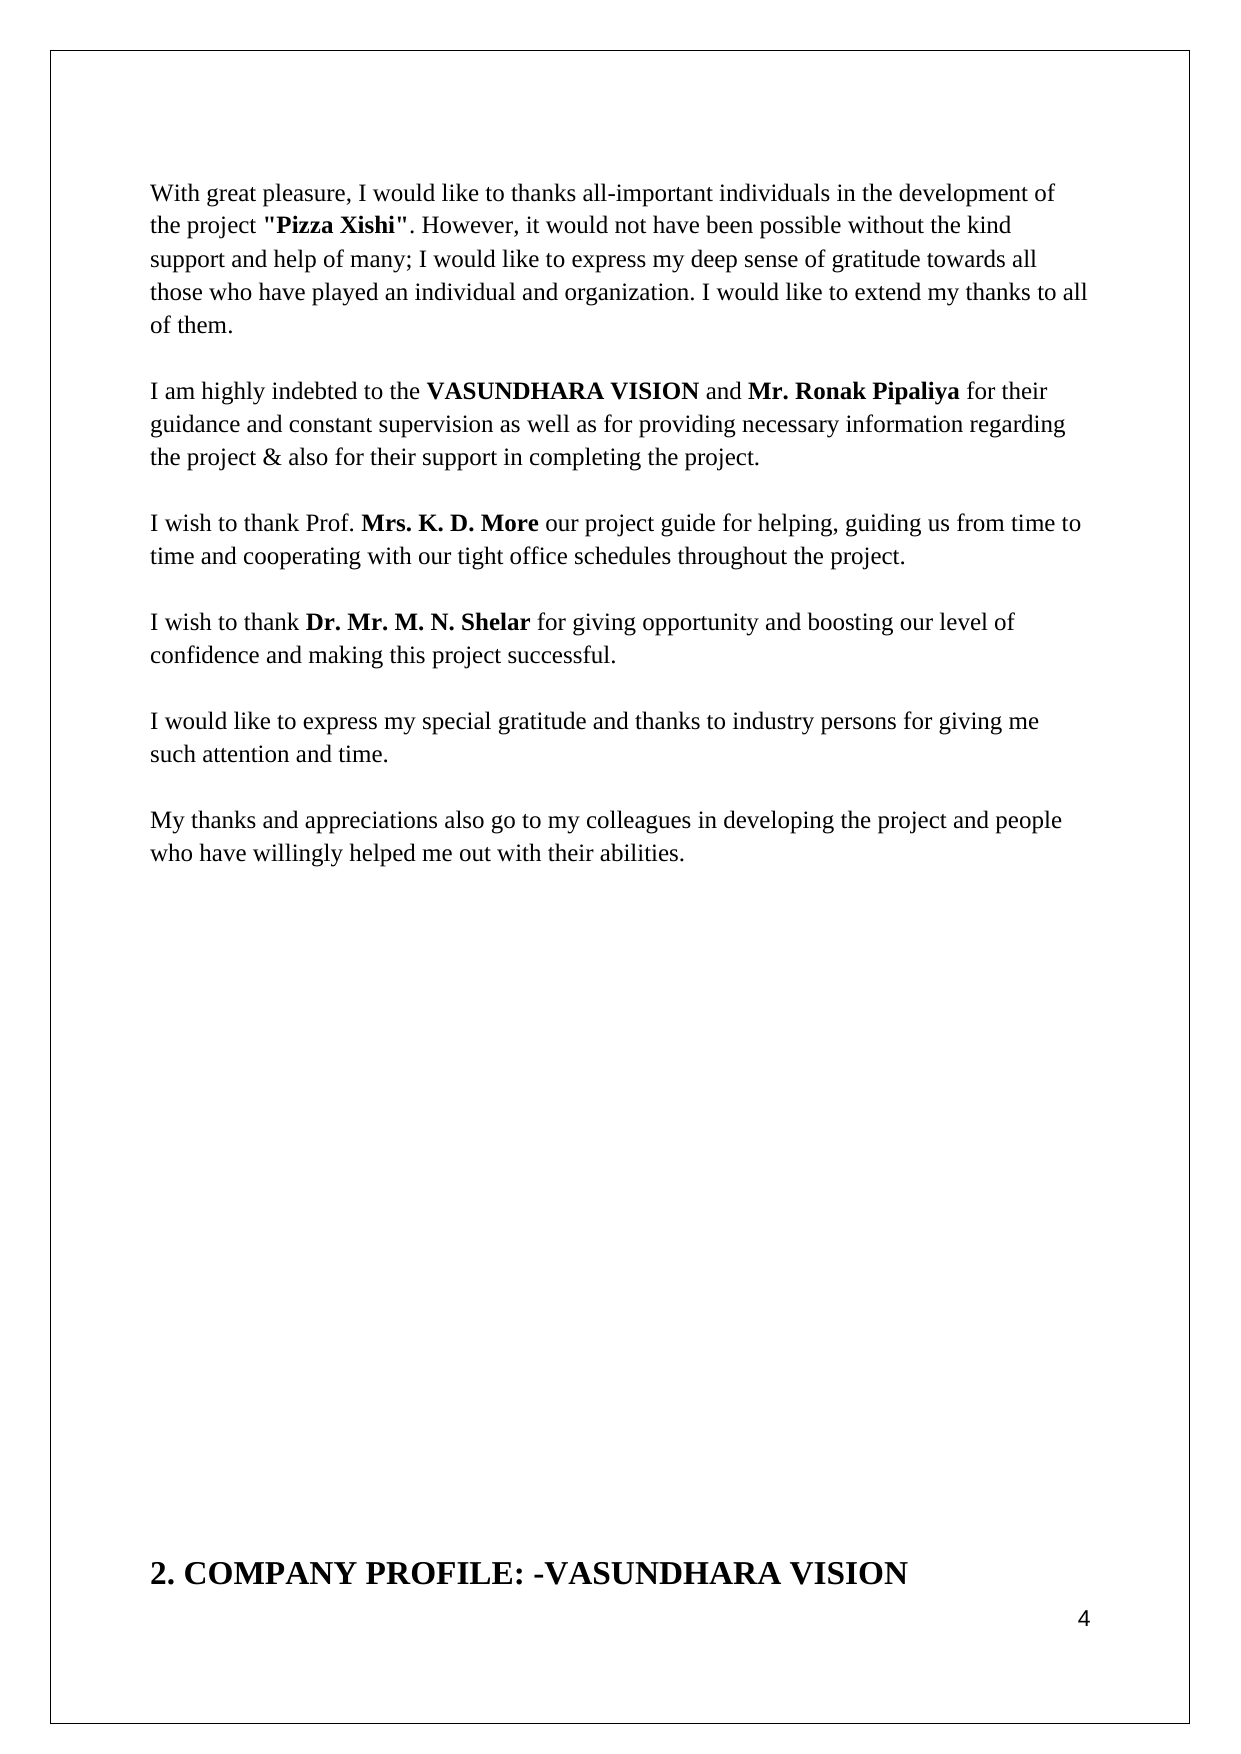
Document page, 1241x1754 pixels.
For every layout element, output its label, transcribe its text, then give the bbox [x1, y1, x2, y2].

text I wish to thank Prof. Mrs. K. D. More our project guide for helping, guiding us from time to time and cooperating with our tight office schedules throughout the project. [150, 508, 1090, 569]
text My thanks and appreciations also go to my colleagues in developing the project and people who have willingly helped me out with their abilities. [150, 805, 1090, 867]
text 2. COMPANY PROFILE: -VASUNDHARA VISION [150, 1553, 1090, 1592]
text the project "Pizza Xishi". However, it would not have been possible without the kind support and help of many; I would like to express my deep sense of gratitude towards all those who have played an individual and organization. I would like to extend my thanks to all of them. [150, 211, 1090, 338]
text With great pleasure, I would like to thanks all-important individuals in the development of [150, 178, 1090, 206]
text such attention and time. [150, 739, 1090, 768]
text I wish to thank Dr. Mr. M. N. Shelar for giving opportunity and boosting our level of [150, 607, 1090, 636]
text I would like to express my special gratitude and thanks to industry persons for giving me [150, 706, 1090, 735]
text I am highly indebted to the VASUNDHARA VISION and Mr. Ronak Pipaliya for their guidance and constant supervision as well as for providing necessary information regarding the project & also for their support in completing the project. [150, 376, 1090, 471]
text confidence and making this project successful. [150, 640, 1090, 669]
